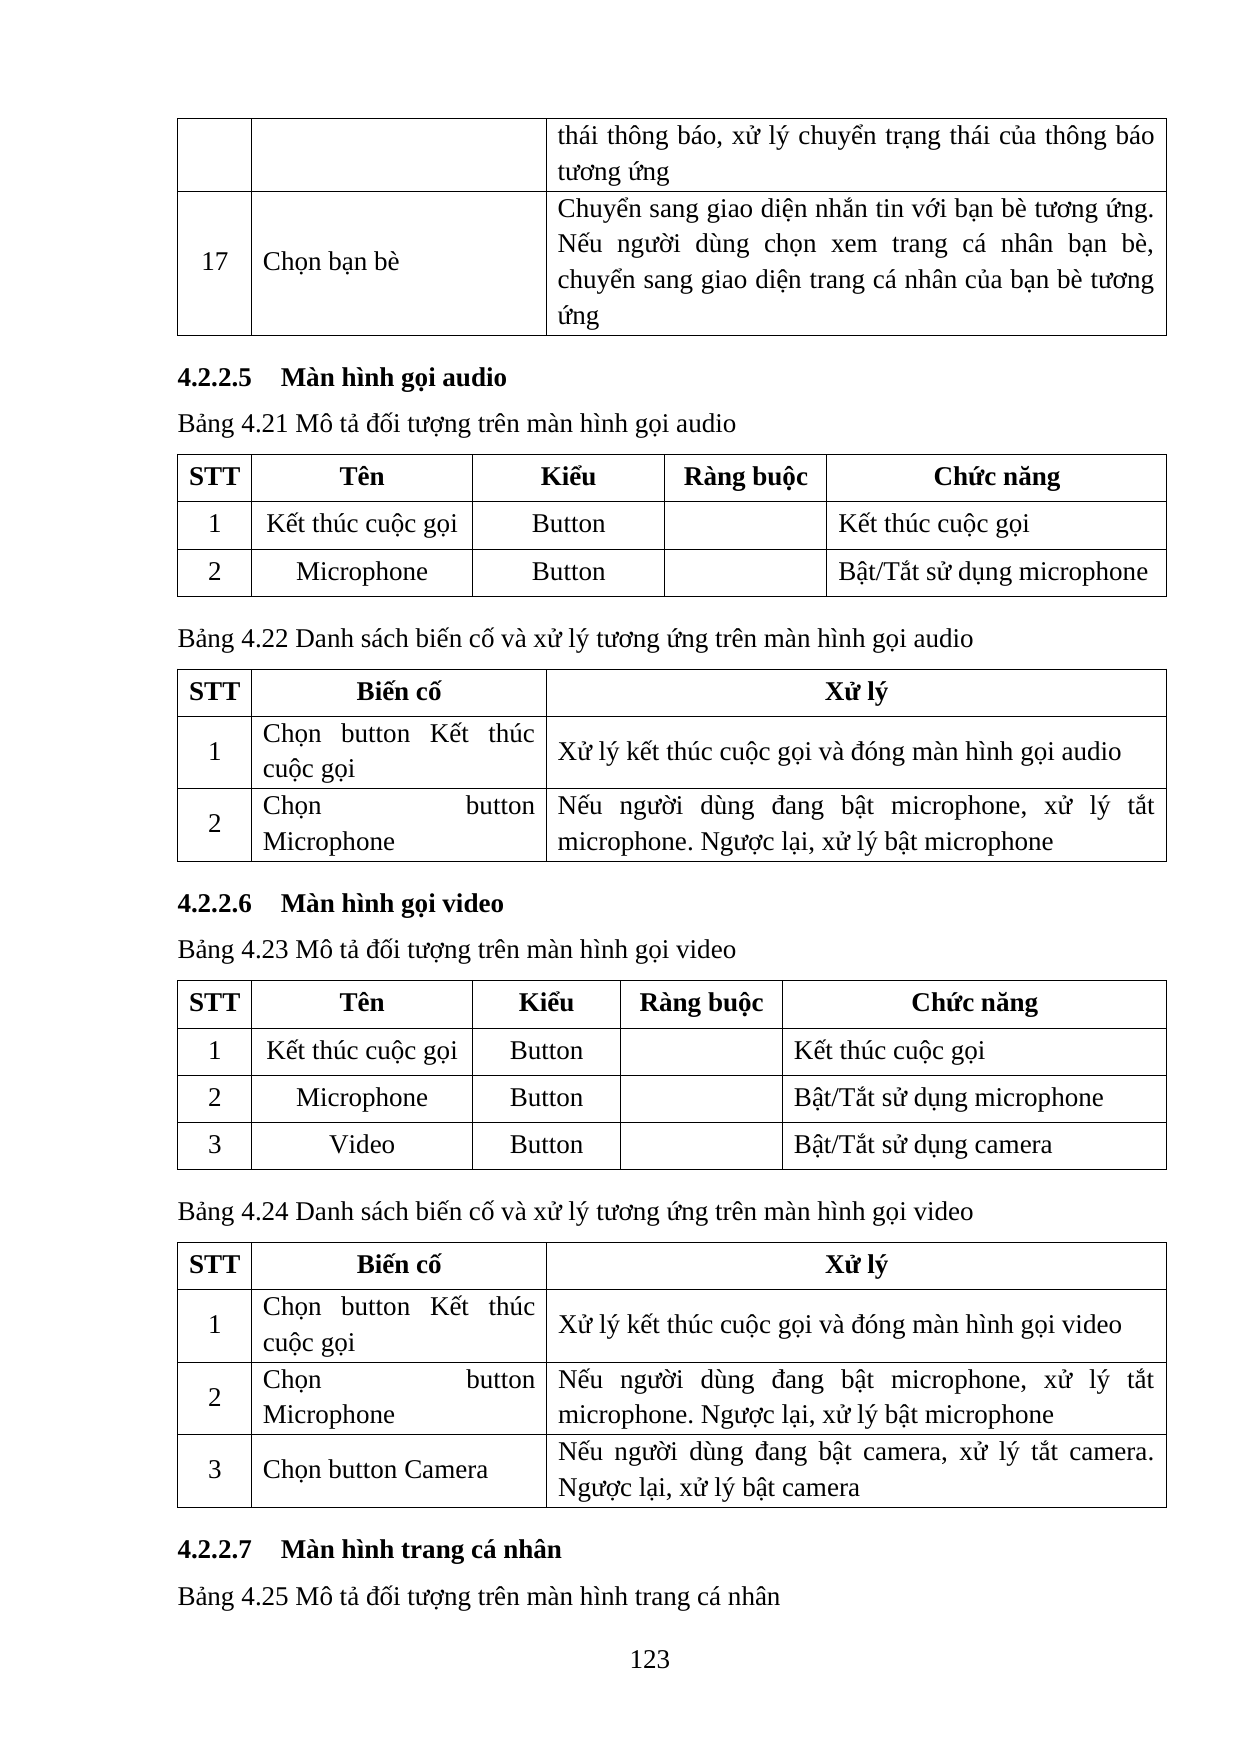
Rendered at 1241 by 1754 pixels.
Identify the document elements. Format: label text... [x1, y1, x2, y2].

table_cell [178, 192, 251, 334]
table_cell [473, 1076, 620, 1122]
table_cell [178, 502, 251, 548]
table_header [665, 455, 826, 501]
list Màn hình trang cá nhân [177, 1533, 1122, 1564]
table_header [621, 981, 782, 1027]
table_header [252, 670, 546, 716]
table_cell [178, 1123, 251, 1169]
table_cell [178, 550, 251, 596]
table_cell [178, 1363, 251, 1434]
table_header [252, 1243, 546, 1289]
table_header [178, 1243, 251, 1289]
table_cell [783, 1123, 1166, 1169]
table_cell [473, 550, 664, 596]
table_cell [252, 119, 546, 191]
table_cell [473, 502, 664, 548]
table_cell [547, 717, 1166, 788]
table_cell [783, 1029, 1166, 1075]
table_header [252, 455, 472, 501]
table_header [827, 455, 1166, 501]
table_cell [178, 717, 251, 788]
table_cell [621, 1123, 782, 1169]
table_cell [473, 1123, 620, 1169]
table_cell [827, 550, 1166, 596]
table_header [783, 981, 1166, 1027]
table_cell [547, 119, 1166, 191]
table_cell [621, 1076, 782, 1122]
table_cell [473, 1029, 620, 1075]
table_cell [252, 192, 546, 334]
list Màn hình gọi video [177, 887, 1122, 918]
list Màn hình gọi audio [177, 361, 1122, 392]
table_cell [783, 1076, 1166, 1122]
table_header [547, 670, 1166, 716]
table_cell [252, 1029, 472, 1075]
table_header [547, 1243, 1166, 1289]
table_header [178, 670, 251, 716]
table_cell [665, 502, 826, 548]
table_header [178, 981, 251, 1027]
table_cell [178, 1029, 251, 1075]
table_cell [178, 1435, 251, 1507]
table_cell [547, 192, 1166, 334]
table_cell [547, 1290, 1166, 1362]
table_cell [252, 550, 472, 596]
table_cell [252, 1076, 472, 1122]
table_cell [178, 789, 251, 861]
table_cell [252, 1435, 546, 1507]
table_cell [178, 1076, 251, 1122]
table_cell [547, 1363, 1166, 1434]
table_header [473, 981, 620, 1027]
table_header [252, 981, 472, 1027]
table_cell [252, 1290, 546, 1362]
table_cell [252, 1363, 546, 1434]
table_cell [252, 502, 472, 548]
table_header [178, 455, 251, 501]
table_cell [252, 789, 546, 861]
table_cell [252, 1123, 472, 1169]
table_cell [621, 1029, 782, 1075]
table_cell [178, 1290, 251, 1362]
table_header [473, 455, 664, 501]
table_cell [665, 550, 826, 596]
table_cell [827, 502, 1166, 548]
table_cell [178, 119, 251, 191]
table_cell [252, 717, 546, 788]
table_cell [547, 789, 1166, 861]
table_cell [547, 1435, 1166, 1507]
